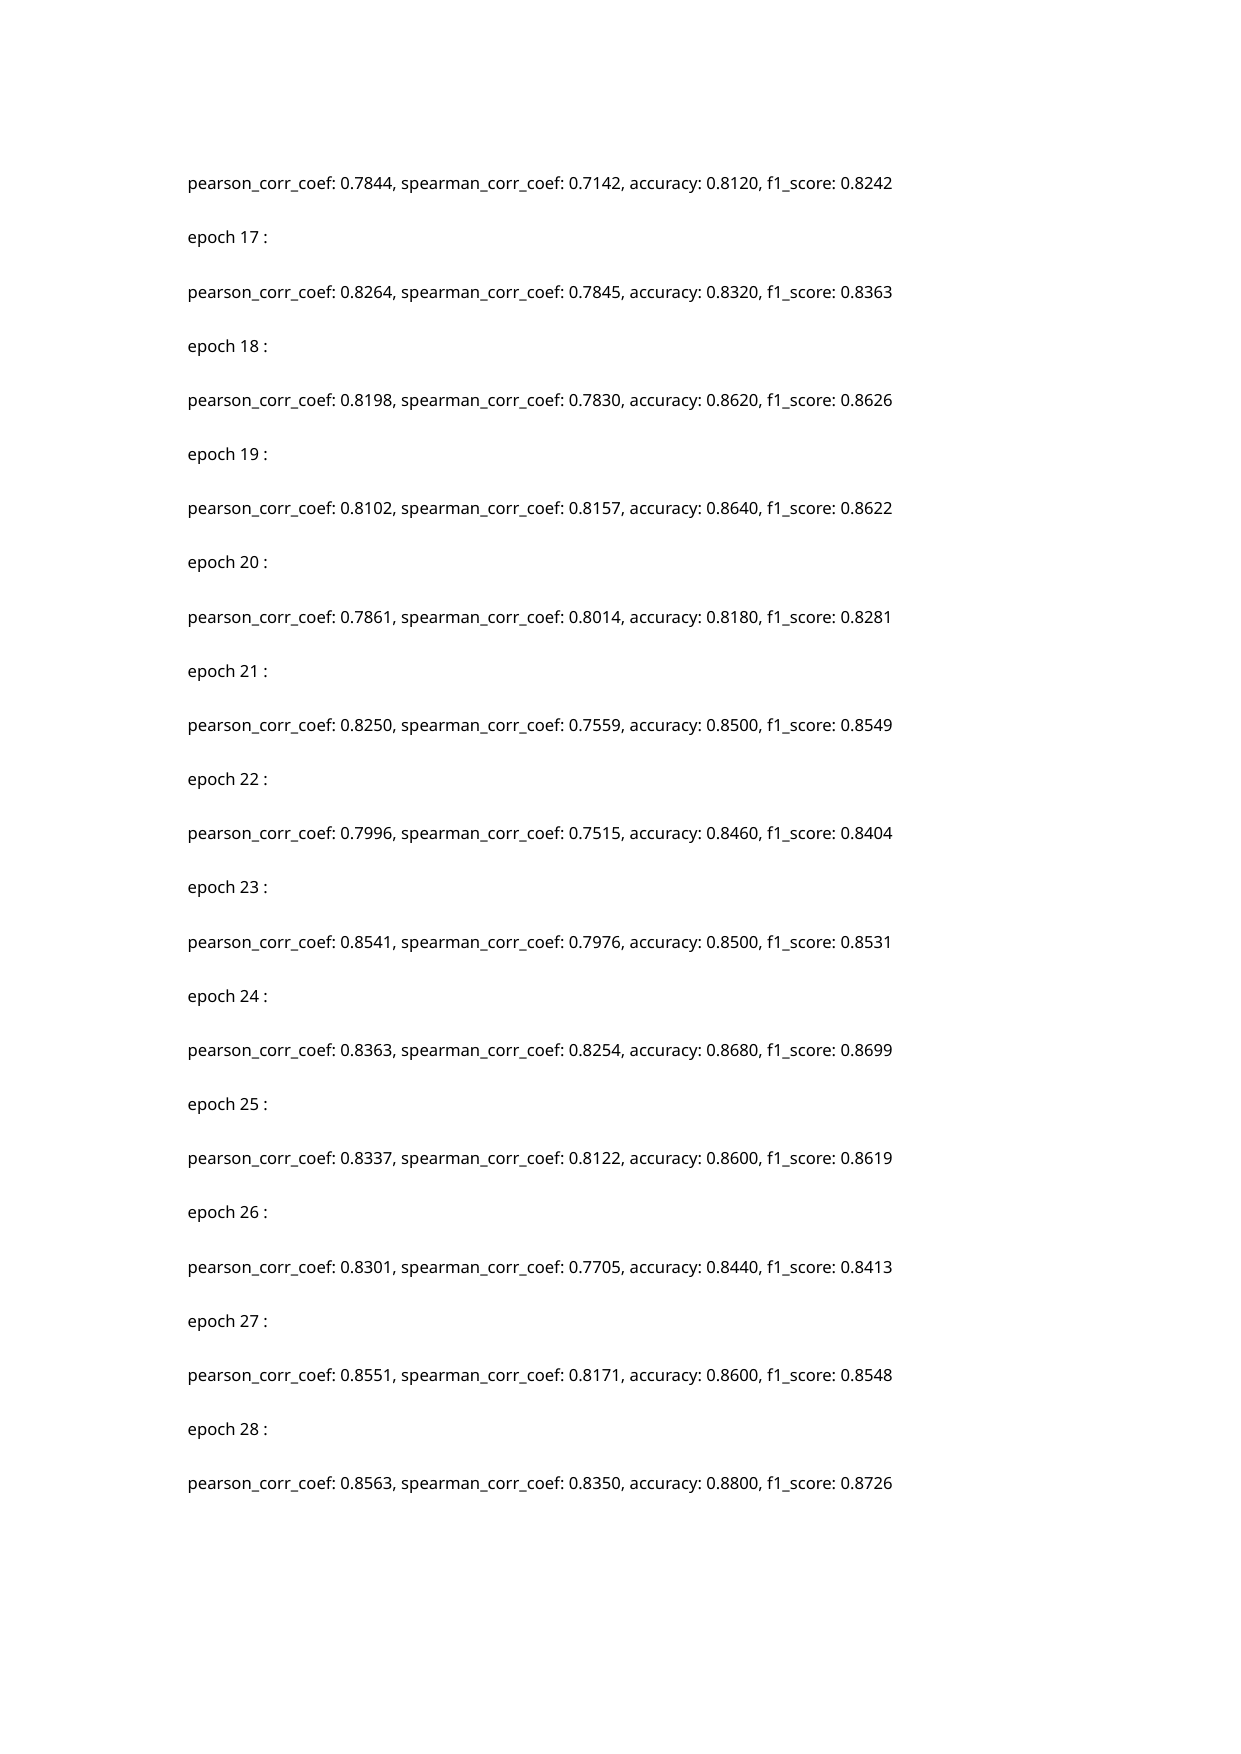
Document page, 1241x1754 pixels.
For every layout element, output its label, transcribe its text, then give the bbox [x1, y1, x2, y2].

text pearson_corr_coef: 0.8198, spearman_corr_coef: 0.7830, accuracy: 0.8620, f1_score: 0.8626 [187, 381, 1053, 419]
text epoch 24 : [187, 977, 1053, 1014]
text pearson_corr_coef: 0.8551, spearman_corr_coef: 0.8171, accuracy: 0.8600, f1_score: 0.8548 [187, 1356, 1053, 1394]
text pearson_corr_coef: 0.8250, spearman_corr_coef: 0.7559, accuracy: 0.8500, f1_score: 0.8549 [187, 706, 1053, 744]
text epoch 28 : [187, 1410, 1053, 1448]
text pearson_corr_coef: 0.7844, spearman_corr_coef: 0.7142, accuracy: 0.8120, f1_score: 0.8242 [187, 164, 1053, 202]
text epoch 22 : [187, 760, 1053, 798]
text epoch 25 : [187, 1085, 1053, 1123]
text pearson_corr_coef: 0.8563, spearman_corr_coef: 0.8350, accuracy: 0.8800, f1_score: 0.8726 [187, 1464, 1053, 1502]
text epoch 26 : [187, 1194, 1053, 1231]
text pearson_corr_coef: 0.8102, spearman_corr_coef: 0.8157, accuracy: 0.8640, f1_score: 0.8622 [187, 489, 1053, 527]
text epoch 23 : [187, 869, 1053, 906]
text pearson_corr_coef: 0.8301, spearman_corr_coef: 0.7705, accuracy: 0.8440, f1_score: 0.8413 [187, 1248, 1053, 1285]
text pearson_corr_coef: 0.8363, spearman_corr_coef: 0.8254, accuracy: 0.8680, f1_score: 0.8699 [187, 1031, 1053, 1069]
text pearson_corr_coef: 0.8337, spearman_corr_coef: 0.8122, accuracy: 0.8600, f1_score: 0.8619 [187, 1139, 1053, 1177]
text epoch 20 : [187, 544, 1053, 581]
text epoch 19 : [187, 435, 1053, 473]
text epoch 27 : [187, 1302, 1053, 1339]
text epoch 21 : [187, 652, 1053, 689]
text epoch 18 : [187, 327, 1053, 364]
text epoch 17 : [187, 219, 1053, 256]
text pearson_corr_coef: 0.7996, spearman_corr_coef: 0.7515, accuracy: 0.8460, f1_score: 0.8404 [187, 814, 1053, 852]
text pearson_corr_coef: 0.8541, spearman_corr_coef: 0.7976, accuracy: 0.8500, f1_score: 0.8531 [187, 923, 1053, 960]
text pearson_corr_coef: 0.7861, spearman_corr_coef: 0.8014, accuracy: 0.8180, f1_score: 0.8281 [187, 598, 1053, 635]
text pearson_corr_coef: 0.8264, spearman_corr_coef: 0.7845, accuracy: 0.8320, f1_score: 0.8363 [187, 273, 1053, 310]
